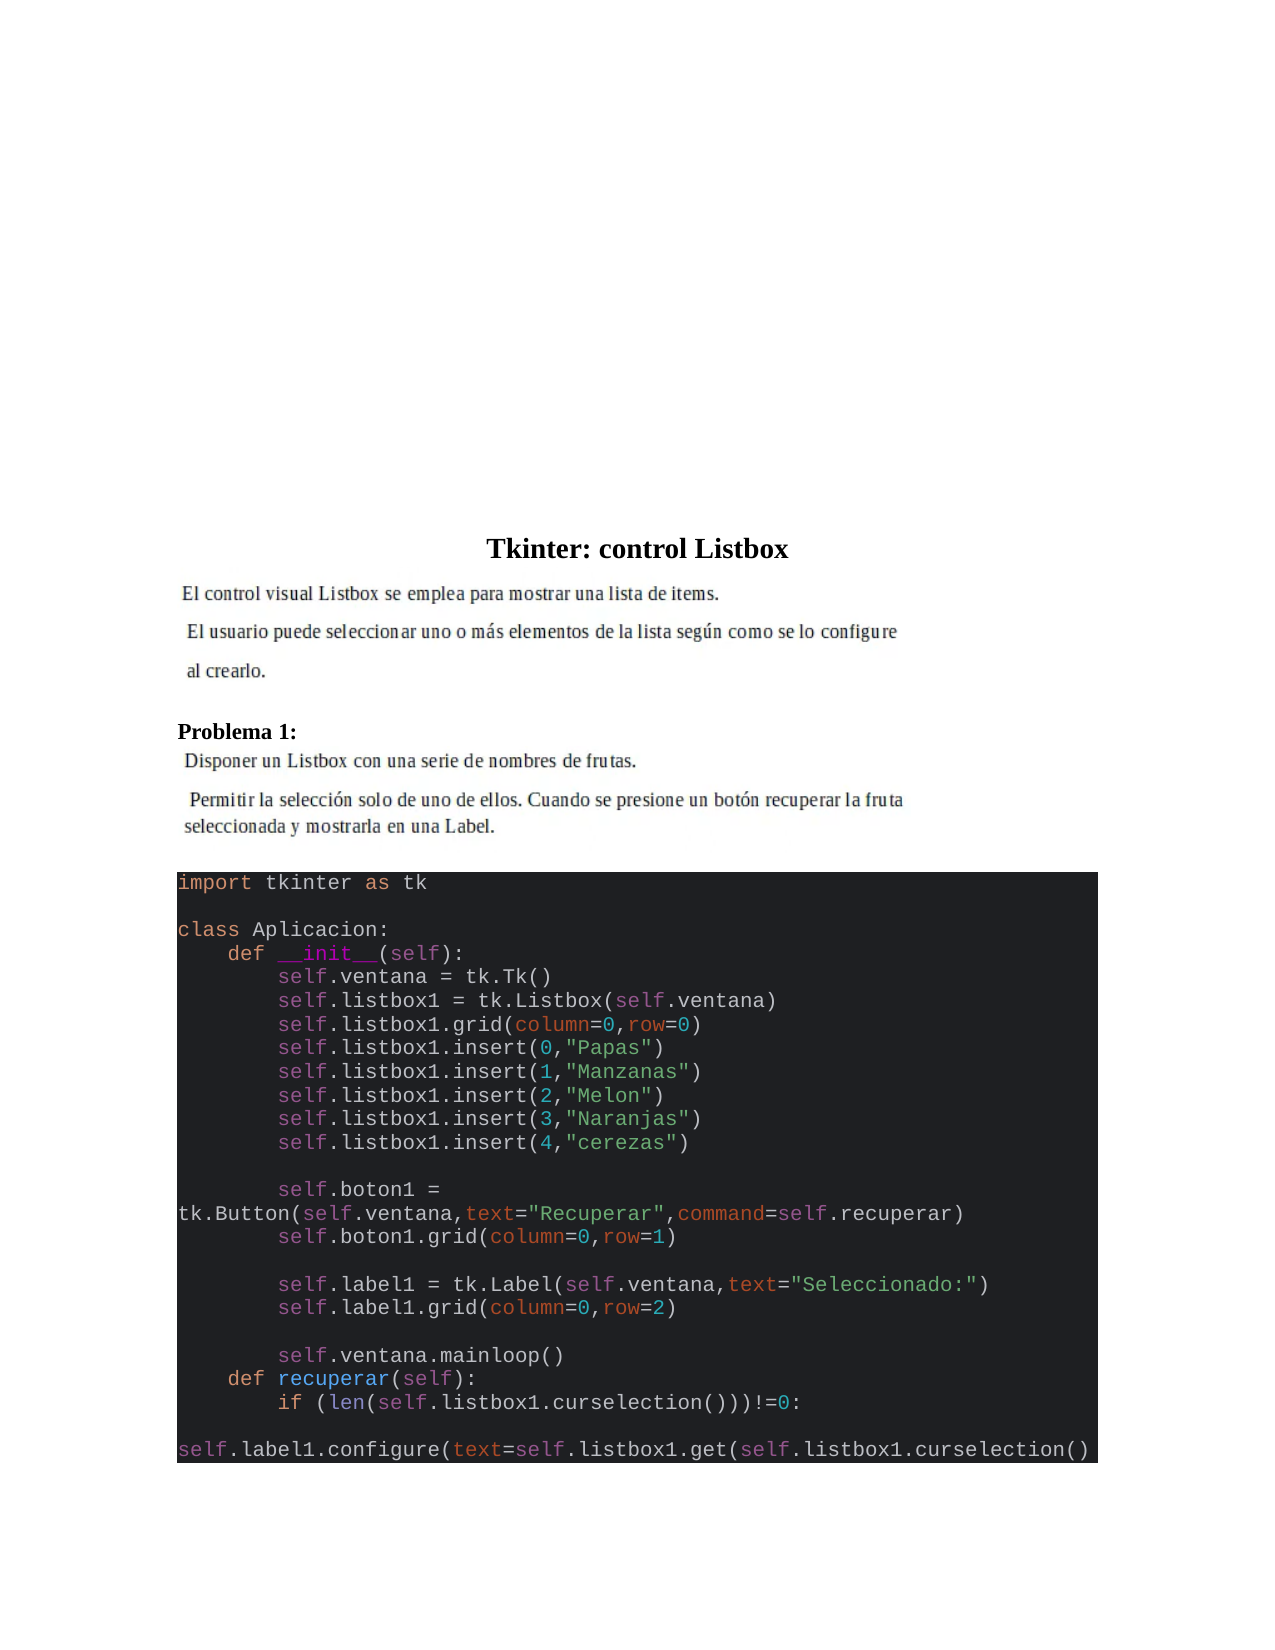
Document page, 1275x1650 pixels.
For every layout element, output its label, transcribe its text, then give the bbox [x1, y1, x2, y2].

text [177, 872, 1098, 1463]
picture [177, 567, 910, 699]
picture [177, 746, 912, 853]
subtitle Tkinter: control Listbox [177, 531, 1098, 564]
subtitle Problema 1: [177, 718, 1098, 744]
